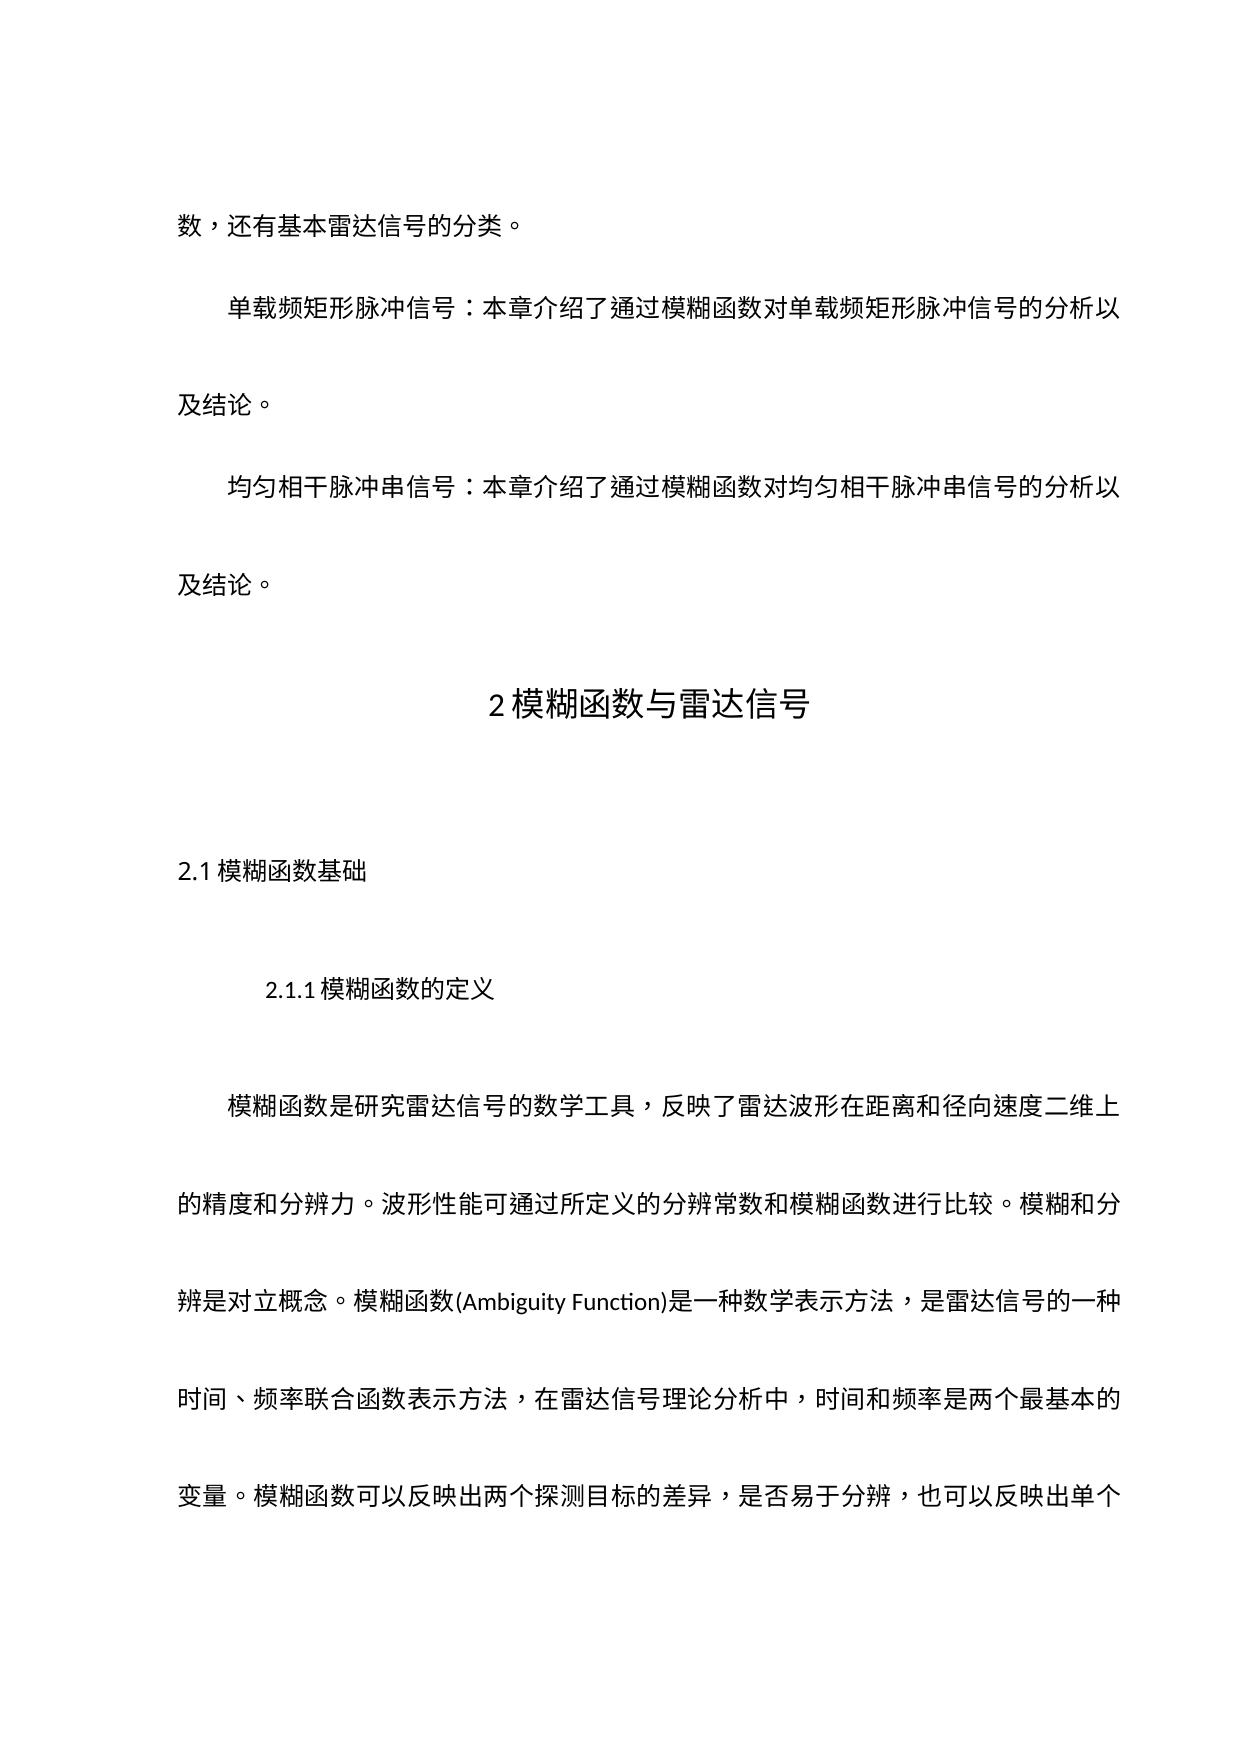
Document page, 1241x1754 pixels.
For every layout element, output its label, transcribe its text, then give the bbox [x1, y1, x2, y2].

subtitle 2模糊函数与雷达信号 [177, 669, 1122, 734]
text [177, 1074, 1122, 1529]
subtitle 2.1模糊函数基础 [177, 837, 1122, 902]
text 单载频矩形脉冲信号：本章介绍了通过模糊函数对单载频矩形脉冲信号的分析以及结论。 [177, 275, 1122, 437]
subtitle 2.1.1模糊函数的定义 [177, 955, 1122, 1020]
text 均匀相干脉冲串信号：本章介绍了通过模糊函数对均匀相干脉冲串信号的分析以及结论。 [177, 454, 1122, 617]
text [177, 193, 1122, 258]
